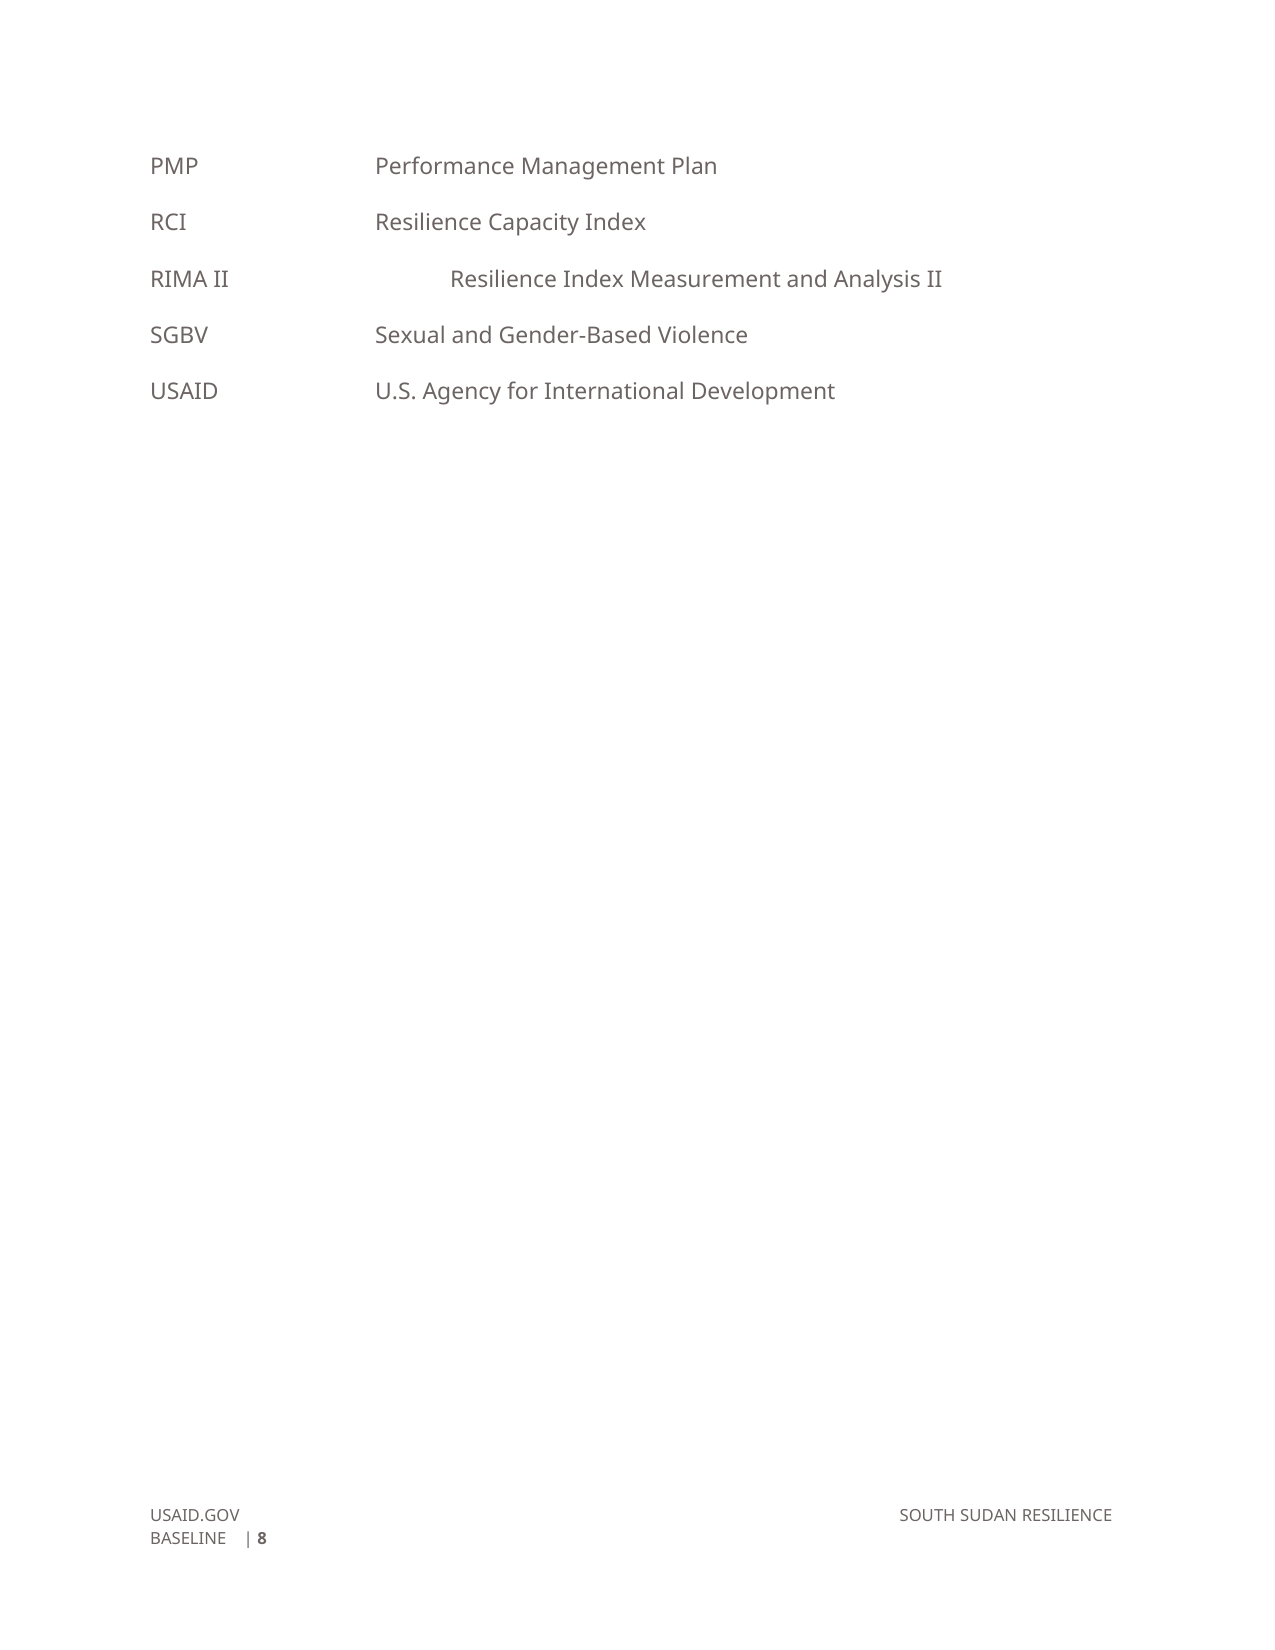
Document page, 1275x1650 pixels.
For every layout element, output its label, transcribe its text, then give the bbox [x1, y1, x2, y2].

text SGBV Sexual and Gender-Based Violence [150, 319, 1125, 350]
text RIMA II Resilience Index Measurement and Analysis II [150, 262, 1125, 294]
text PMP Performance Management Plan [150, 150, 1125, 181]
text USAID U.S. Agency for International Development [150, 375, 1125, 406]
text RCI Resilience Capacity Index [150, 206, 1125, 237]
